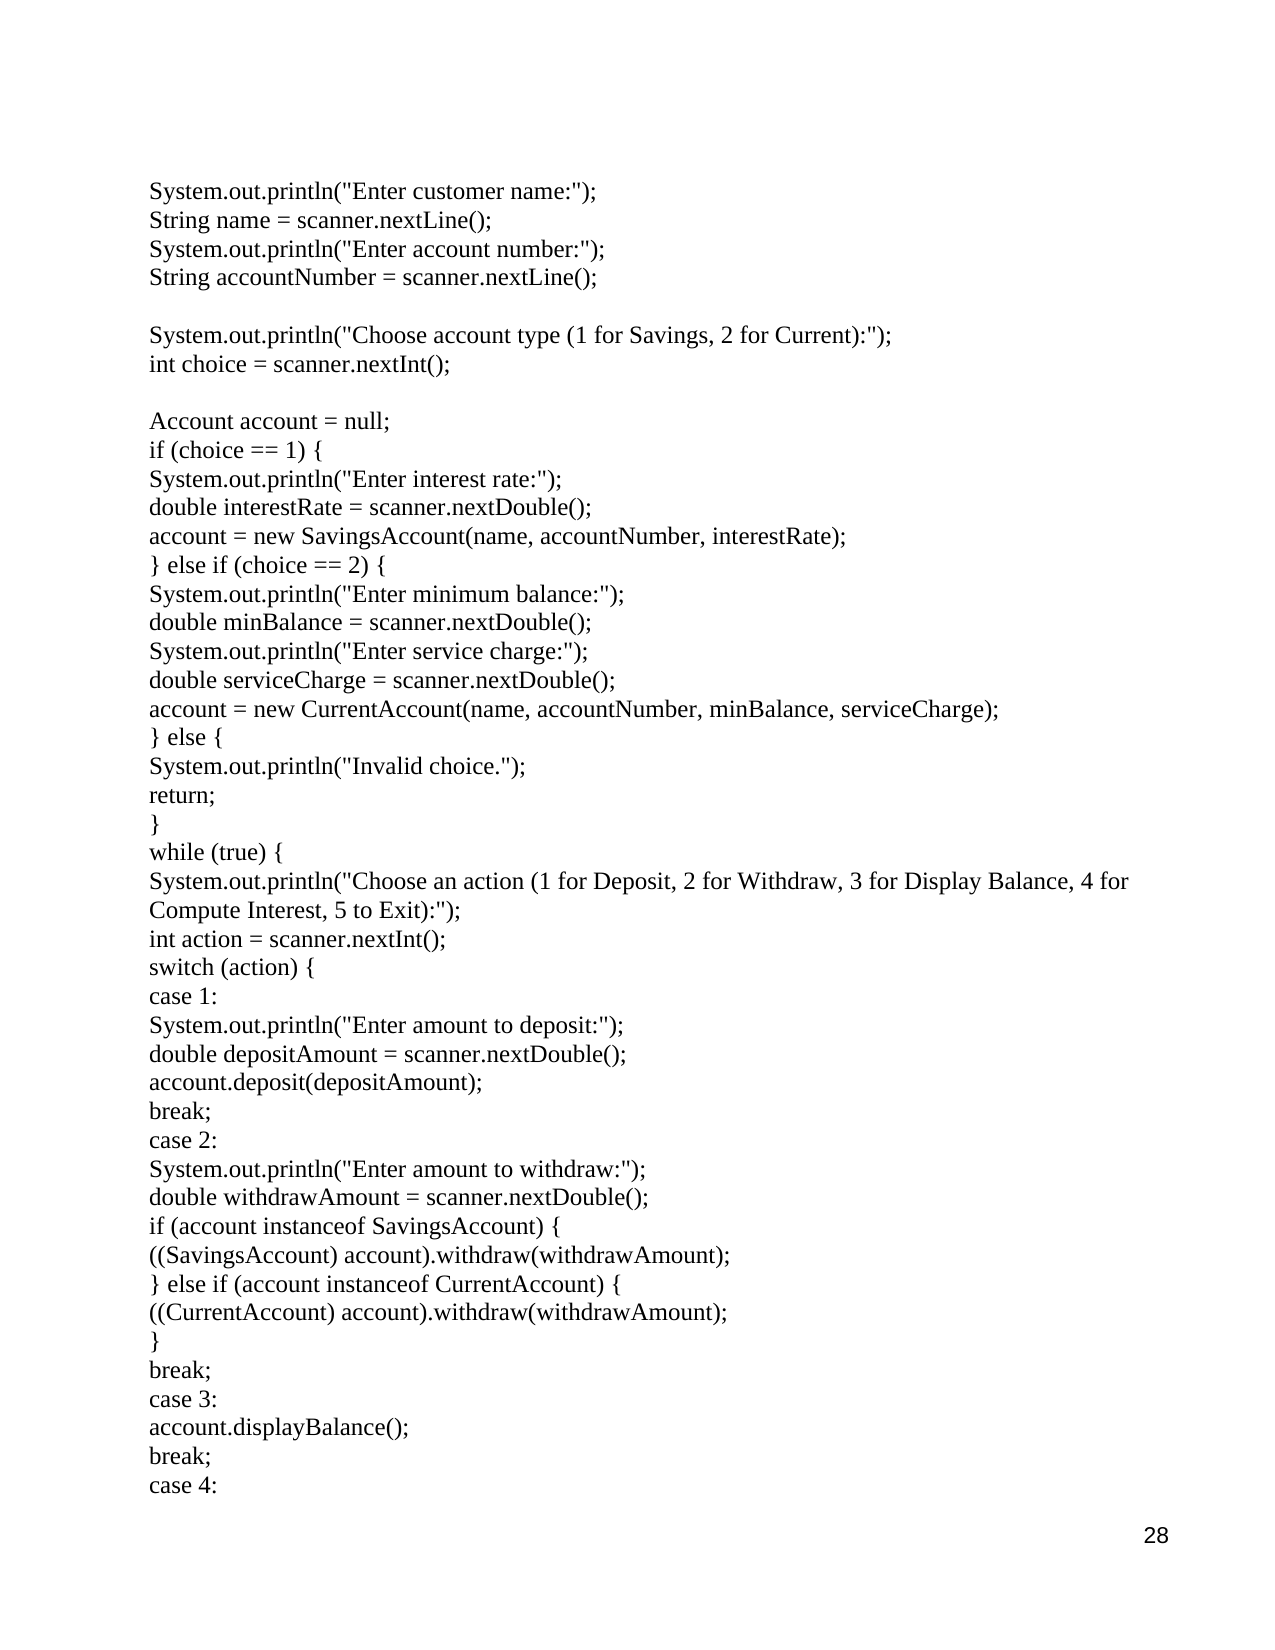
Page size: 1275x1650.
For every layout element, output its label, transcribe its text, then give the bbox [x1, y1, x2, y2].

text account.displayBalance(); [149, 1412, 1169, 1441]
text switch (action) { [149, 952, 1169, 981]
text return; [149, 780, 1169, 809]
text ((SavingsAccount) account).withdraw(withdrawAmount); [149, 1240, 1169, 1269]
text System.out.println("Enter amount to deposit:"); [149, 1010, 1169, 1039]
text case 1: [149, 981, 1169, 1010]
text } else { [149, 722, 1169, 751]
text int action = scanner.nextInt(); [149, 924, 1169, 952]
text int choice = scanner.nextInt(); [149, 349, 1169, 377]
text System.out.println("Enter service charge:"); [149, 636, 1169, 665]
text double depositAmount = scanner.nextDouble(); [149, 1039, 1169, 1067]
text double withdrawAmount = scanner.nextDouble(); [149, 1182, 1169, 1211]
text case 4: [149, 1470, 1169, 1499]
text account = new SavingsAccount(name, accountNumber, interestRate); [149, 521, 1169, 550]
text if (choice == 1) { [149, 435, 1169, 464]
text case 2: [149, 1125, 1169, 1154]
text Account account = null; [149, 406, 1169, 435]
text } [149, 809, 1169, 837]
text } [149, 1326, 1169, 1355]
text case 3: [149, 1384, 1169, 1412]
text ((CurrentAccount) account).withdraw(withdrawAmount); [149, 1297, 1169, 1326]
text System.out.println("Invalid choice."); [149, 751, 1169, 780]
text String name = scanner.nextLine(); [149, 205, 1169, 234]
text if (account instanceof SavingsAccount) { [149, 1211, 1169, 1240]
text String accountNumber = scanner.nextLine(); [149, 262, 1169, 291]
text break; [149, 1441, 1169, 1470]
text System.out.println("Enter customer name:"); [149, 176, 1169, 205]
text double interestRate = scanner.nextDouble(); [149, 492, 1169, 521]
text account = new CurrentAccount(name, accountNumber, minBalance, serviceCharge); [149, 694, 1169, 722]
text while (true) { [149, 837, 1169, 866]
text System.out.println("Enter amount to withdraw:"); [149, 1154, 1169, 1182]
text } else if (account instanceof CurrentAccount) { [149, 1269, 1169, 1297]
text System.out.println("Enter minimum balance:"); [149, 579, 1169, 607]
text System.out.println("Choose account type (1 for Savings, 2 for Current):"); [149, 320, 1169, 349]
text System.out.println("Enter account number:"); [149, 234, 1169, 262]
text System.out.println("Choose an action (1 for Deposit, 2 for Withdraw, 3 for Display Balance, 4 for Compute Interest, 5 to Exit):"); [149, 866, 1169, 924]
text double serviceCharge = scanner.nextDouble(); [149, 665, 1169, 694]
text account.deposit(depositAmount); [149, 1067, 1169, 1096]
text System.out.println("Enter interest rate:"); [149, 464, 1169, 492]
text } else if (choice == 2) { [149, 550, 1169, 579]
text double minBalance = scanner.nextDouble(); [149, 607, 1169, 636]
text break; [149, 1096, 1169, 1125]
text break; [149, 1355, 1169, 1384]
